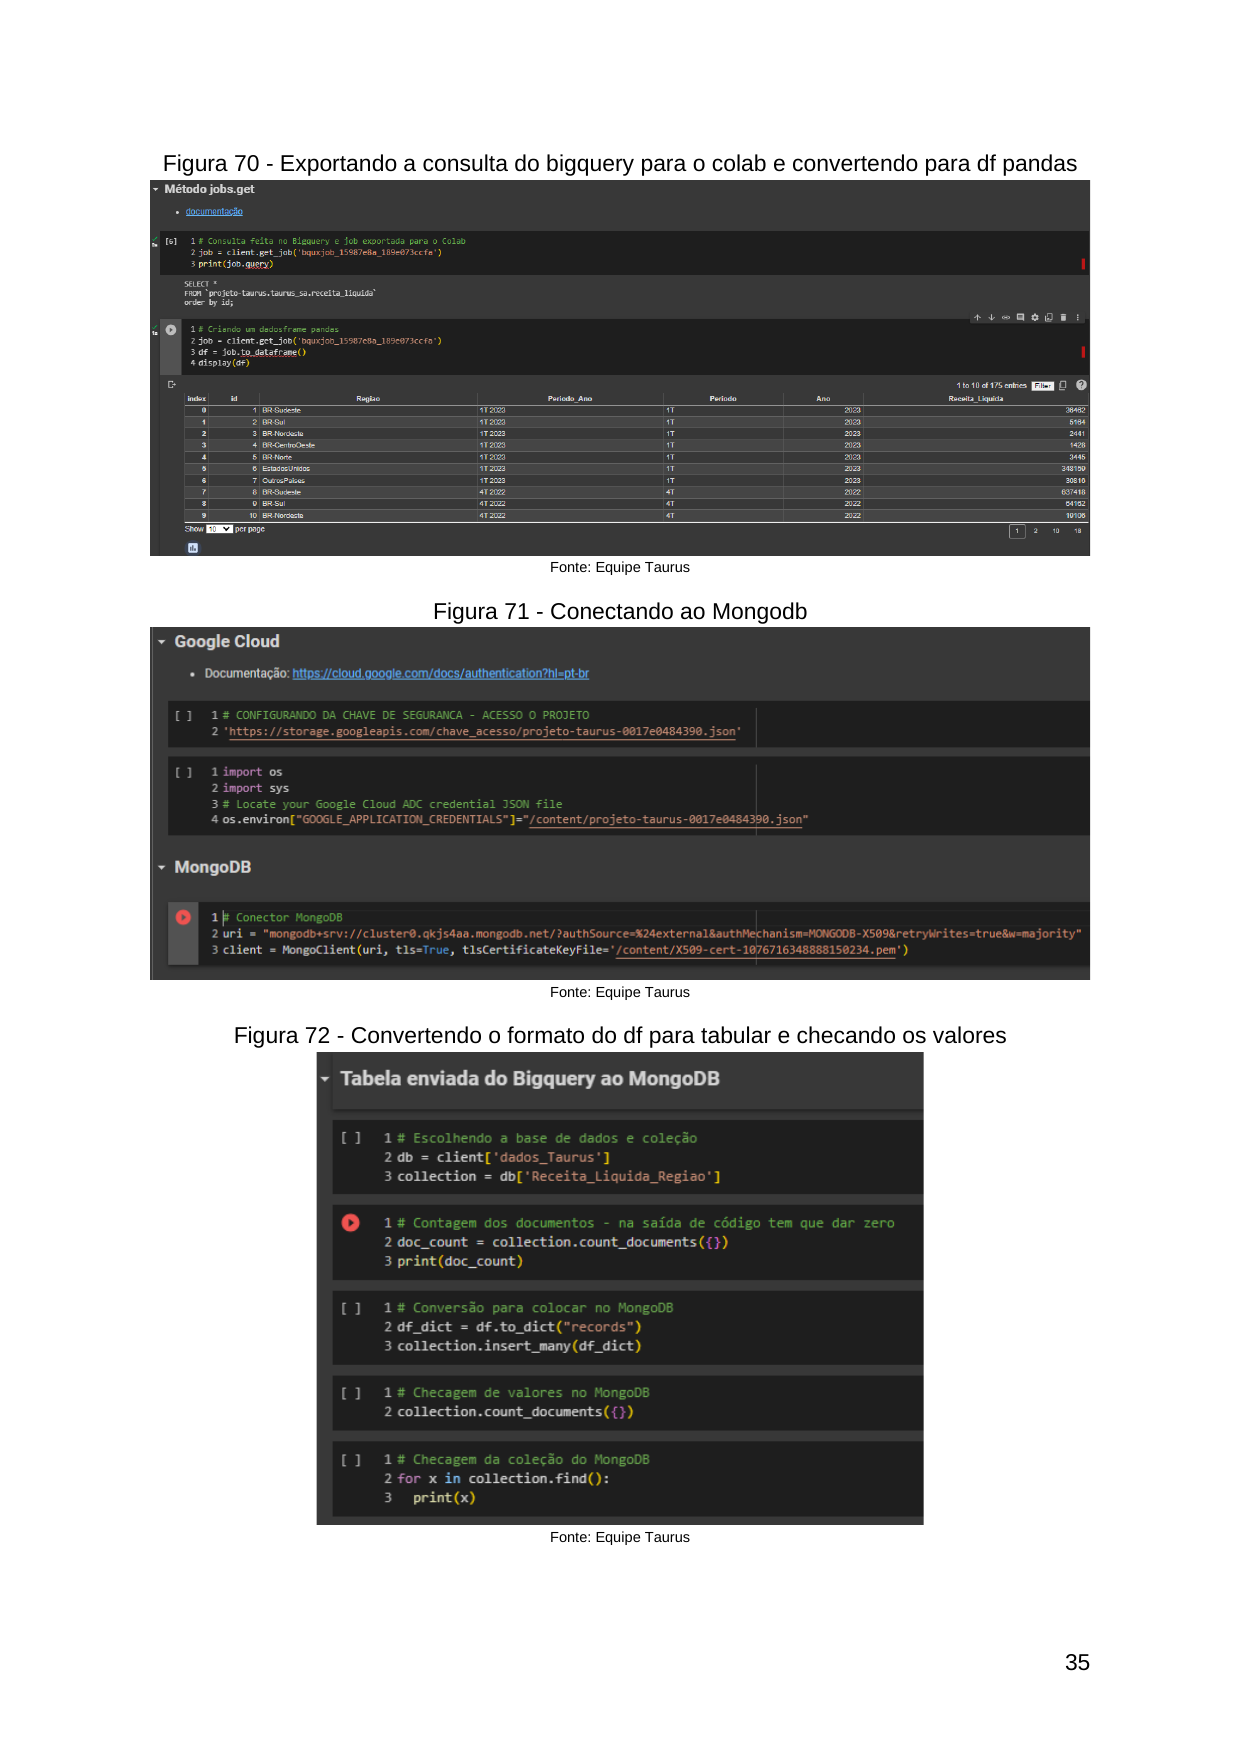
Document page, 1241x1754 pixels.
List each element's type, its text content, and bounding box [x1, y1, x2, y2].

picture [150, 627, 1091, 980]
picture [150, 180, 1091, 556]
picture [316, 1052, 924, 1525]
text Figura 71 - Conectando ao Mongodb [150, 598, 1090, 627]
text Figura 70 - Exportando a consulta do bigquery para o colab e convertendo para df pandas [150, 150, 1090, 180]
text Fonte: Equipe Taurus [150, 559, 1090, 576]
text Fonte: Equipe Taurus [150, 1528, 1090, 1545]
text Figura 72 - Convertendo o formato do df para tabular e checando os valores [150, 1022, 1090, 1049]
text Fonte: Equipe Taurus [150, 984, 1090, 1001]
